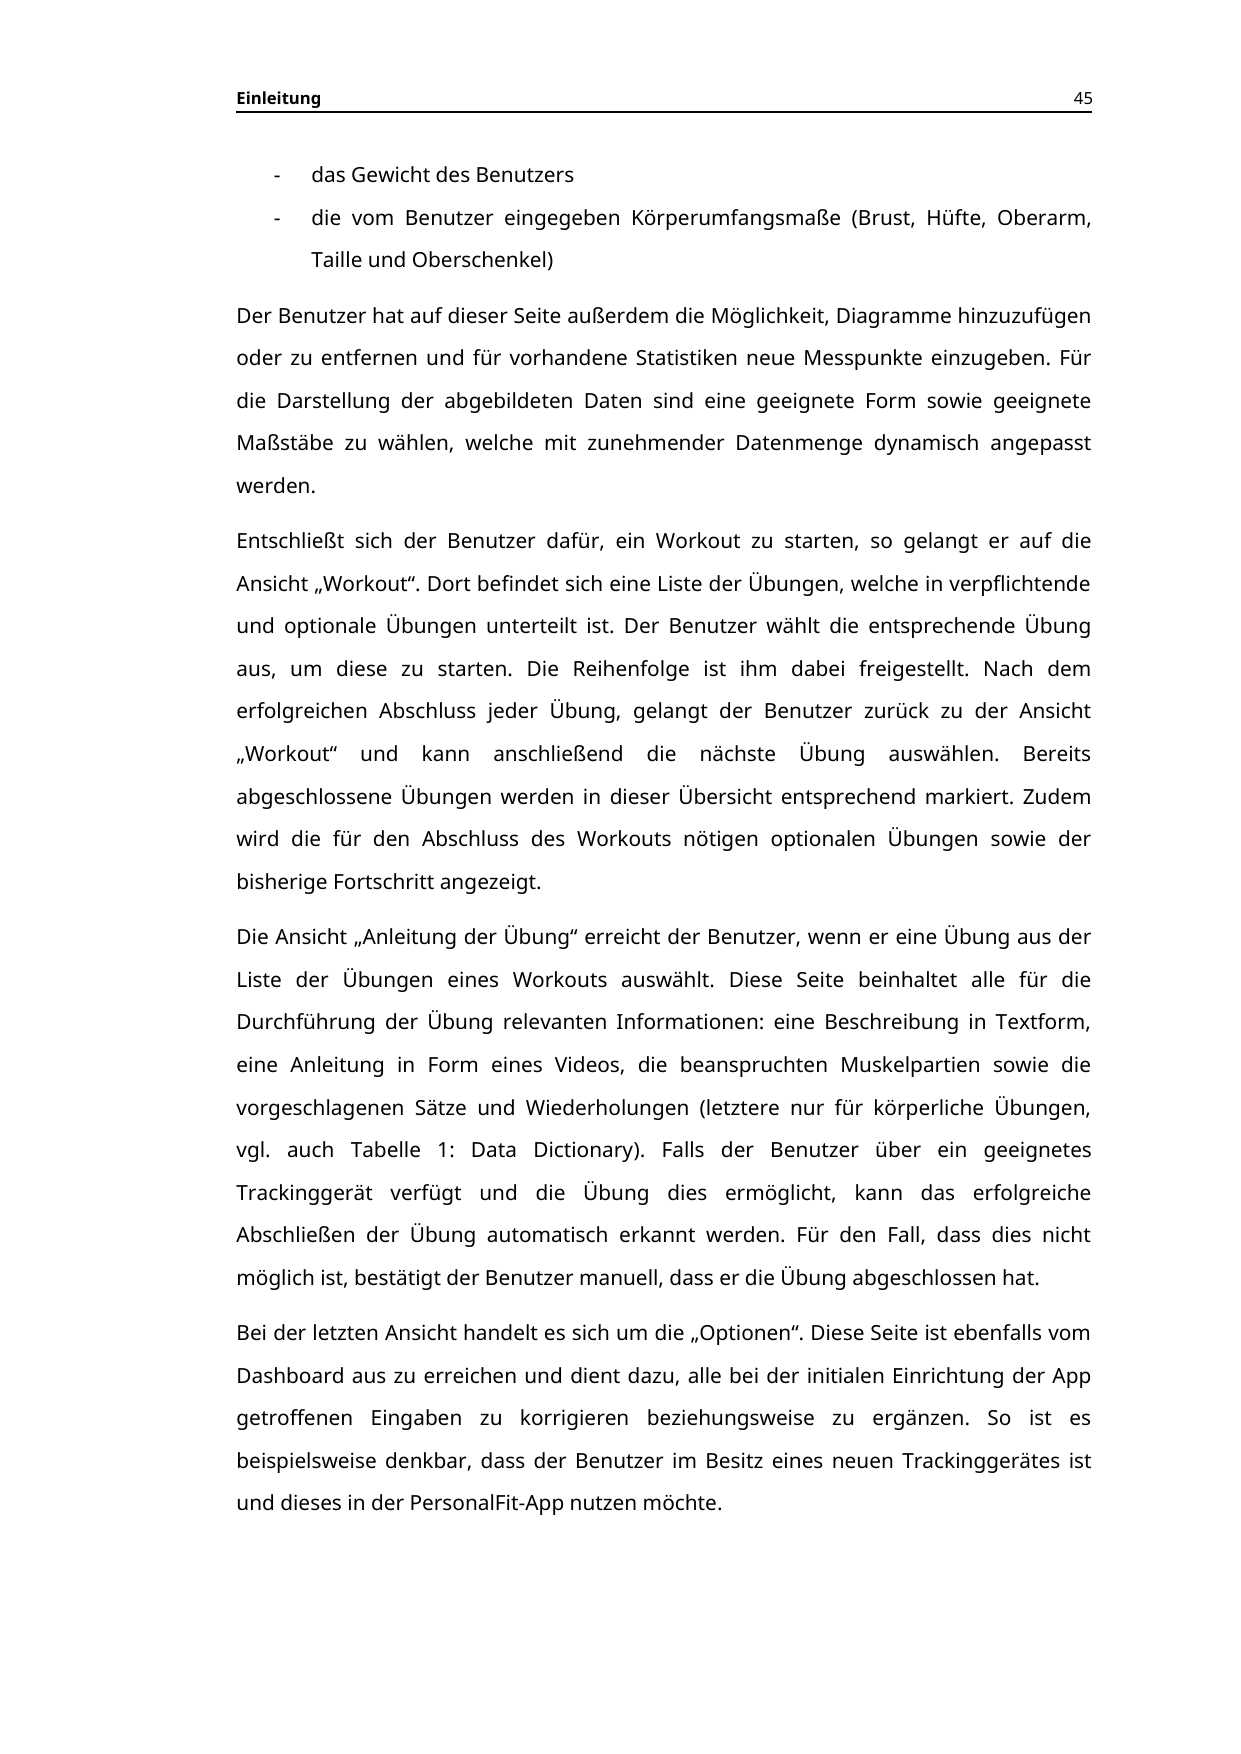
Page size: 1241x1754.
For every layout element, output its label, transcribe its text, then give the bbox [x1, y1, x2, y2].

text Der Benutzer hat auf dieser Seite außerdem die Möglichkeit, Diagramme hinzuzufügen oder zu entfernen und für vorhandene Statistiken neue Messpunkte einzugeben. Für die Darstellung der abgebildeten Daten sind eine geeignete Form sowie geeignete Maßstäbe zu wählen, welche mit zunehmender Datenmenge dynamisch angepasst werden. [236, 301, 1092, 499]
text Die Ansicht „Anleitung der Übung“ erreicht der Benutzer, wenn er eine Übung aus der Liste der Übungen eines Workouts auswählt. Diese Seite beinhaltet alle für die Durchführung der Übung relevanten Informationen: eine Beschreibung in Textform, eine Anleitung in Form eines Videos, die beanspruchten Muskelpartien sowie die vorgeschlagenen Sätze und Wiederholungen (letztere nur für körperliche Übungen, vgl. auch Tabelle 1: Data Dictionary). Falls der Benutzer über ein geeignetes Trackinggerät verfügt und die Übung dies ermöglicht, kann das erfolgreiche Abschließen der Übung automatisch erkannt werden. Für den Fall, dass dies nicht möglich ist, bestätigt der Benutzer manuell, dass er die Übung abgeschlossen hat. [236, 922, 1092, 1291]
text Entschließt sich der Benutzer dafür, ein Workout zu starten, so gelangt er auf die Ansicht „Workout“. Dort befindet sich eine Liste der Übungen, welche in verpflichtende und optionale Übungen unterteilt ist. Der Benutzer wählt die entsprechende Übung aus, um diese zu starten. Die Reihenfolge ist ihm dabei freigestellt. Nach dem erfolgreichen Abschluss jeder Übung, gelangt der Benutzer zurück zu der Ansicht „Workout“ und kann anschließend die nächste Übung auswählen. Bereits abgeschlossene Übungen werden in dieser Übersicht entsprechend markiert. Zudem wird die für den Abschluss des Workouts nötigen optionalen Übungen sowie der bisherige Fortschritt angezeigt. [236, 526, 1092, 896]
text Bei der letzten Ansicht handelt es sich um die „Optionen“. Diese Seite ist ebenfalls vom Dashboard aus zu erreichen und dient dazu, alle bei der initialen Einrichtung der App getroffenen Eingaben zu korrigieren beziehungsweise zu ergänzen. So ist es beispielsweise denkbar, dass der Benutzer im Besitz eines neuen Trackinggerätes ist und dieses in der PersonalFit-App nutzen möchte. [236, 1318, 1092, 1517]
list die vom Benutzer eingegeben Körperumfangsmaße (Brust, Hüfte, Oberarm, Taille und Oberschenkel) [274, 203, 1092, 274]
list das Gewicht des Benutzers [274, 160, 1092, 189]
